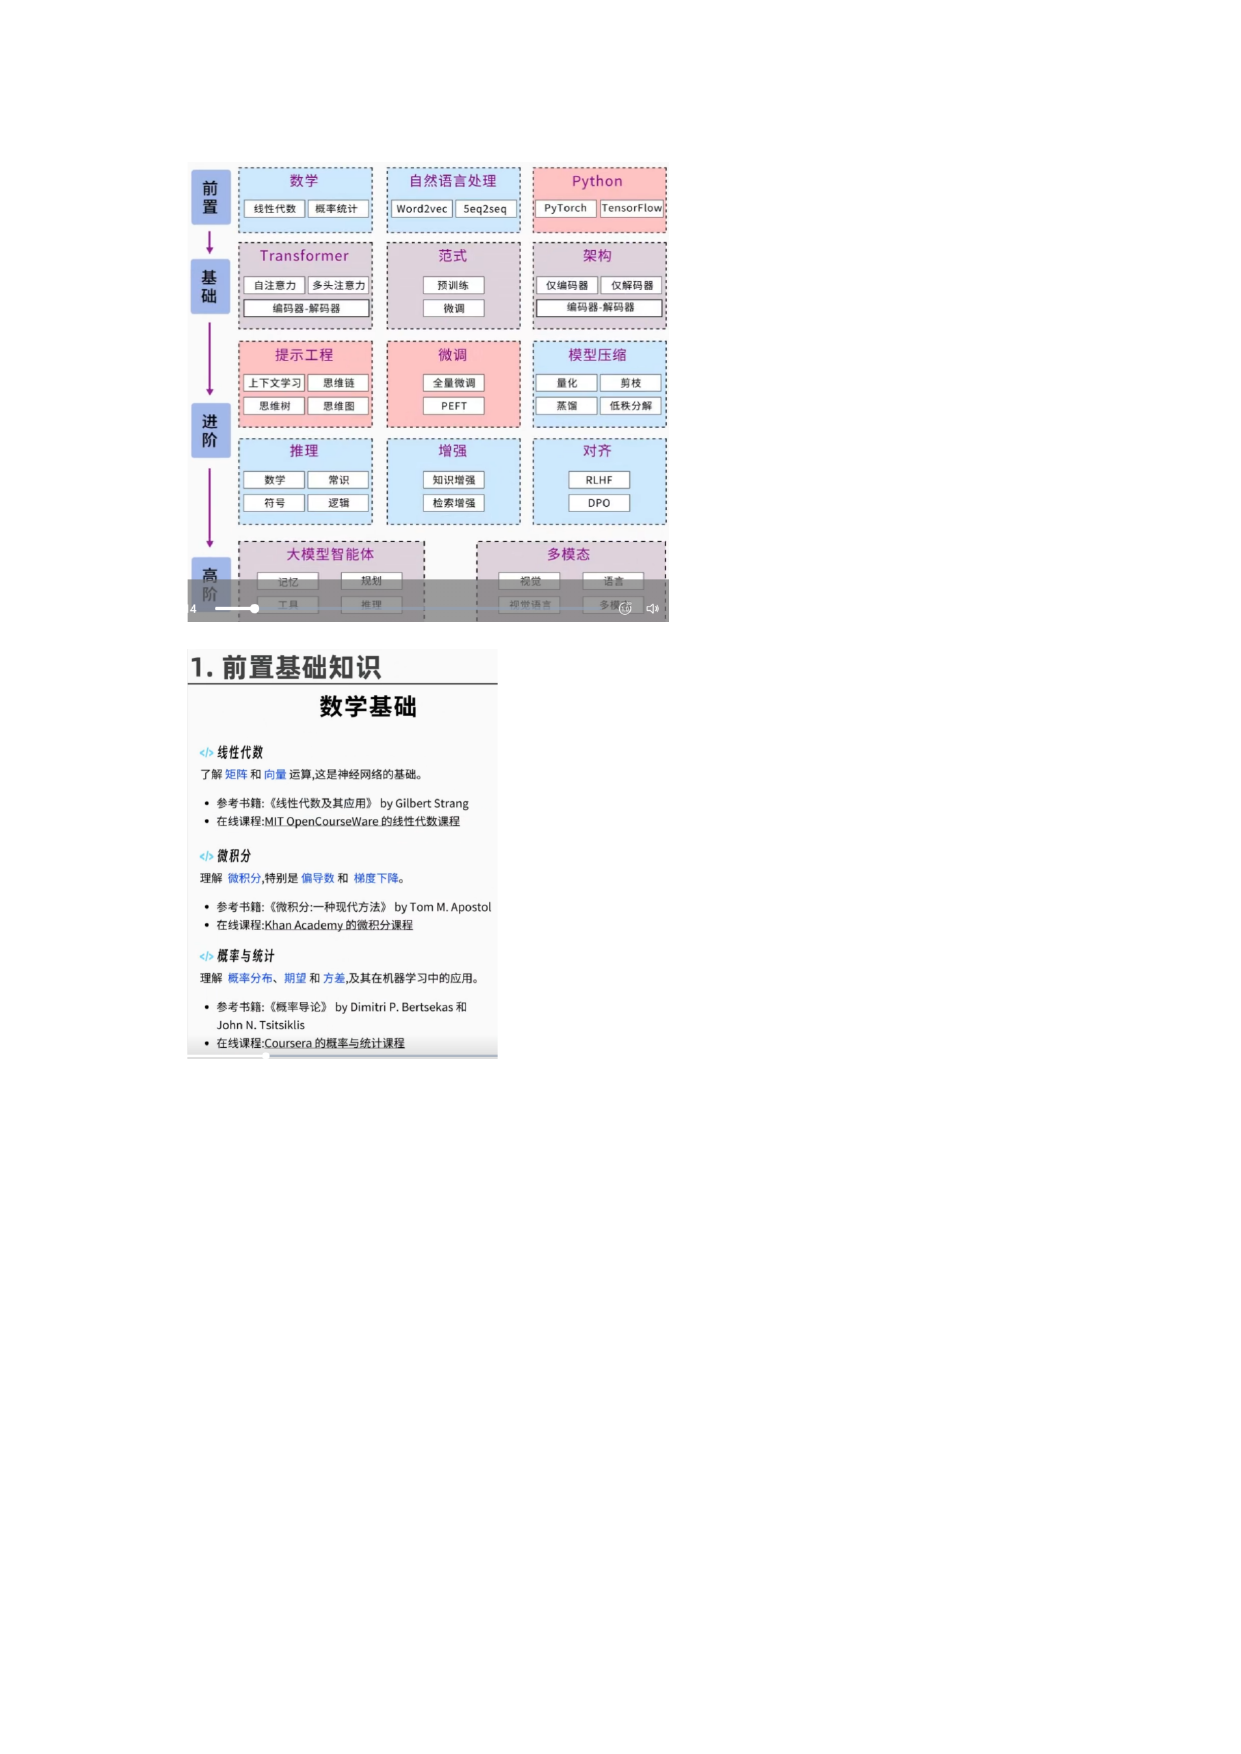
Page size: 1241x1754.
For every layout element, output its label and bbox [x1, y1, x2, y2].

picture [187, 162, 669, 622]
picture [187, 649, 498, 1059]
